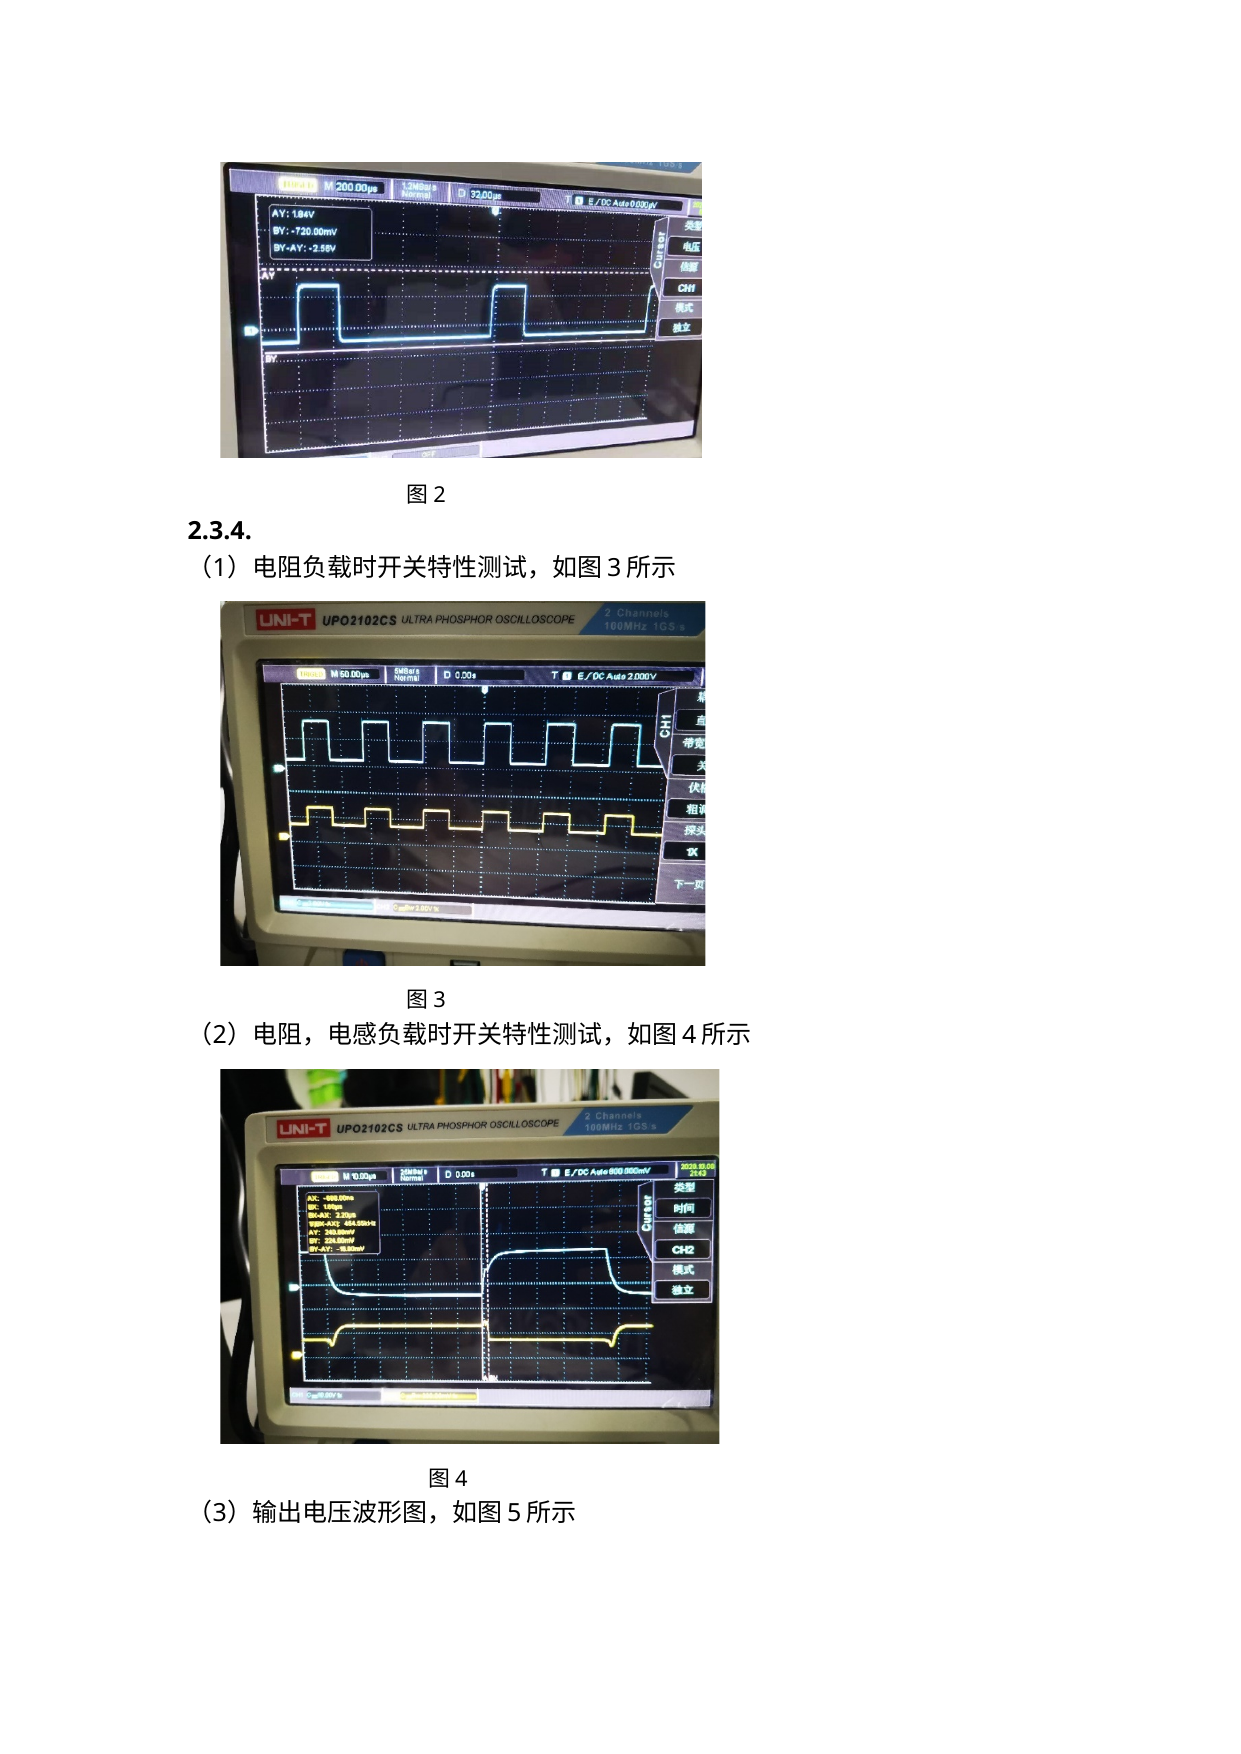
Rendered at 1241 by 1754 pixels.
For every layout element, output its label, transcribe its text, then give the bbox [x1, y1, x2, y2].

picture [220, 1069, 720, 1444]
text 2.3.4. [187, 509, 1053, 547]
text （3）输出电压波形图，如图5所示 [187, 1493, 1053, 1529]
picture [220, 162, 702, 458]
text 图 2 [362, 477, 1053, 509]
text （1）电阻负载时开关特性测试，如图3所示 [187, 547, 1053, 583]
text 图 4 [406, 1460, 1053, 1493]
text （2）电阻，电感负载时开关特性测试，如图4所示 [187, 1015, 1053, 1051]
picture [220, 601, 706, 966]
text 图 3 [362, 982, 1053, 1015]
